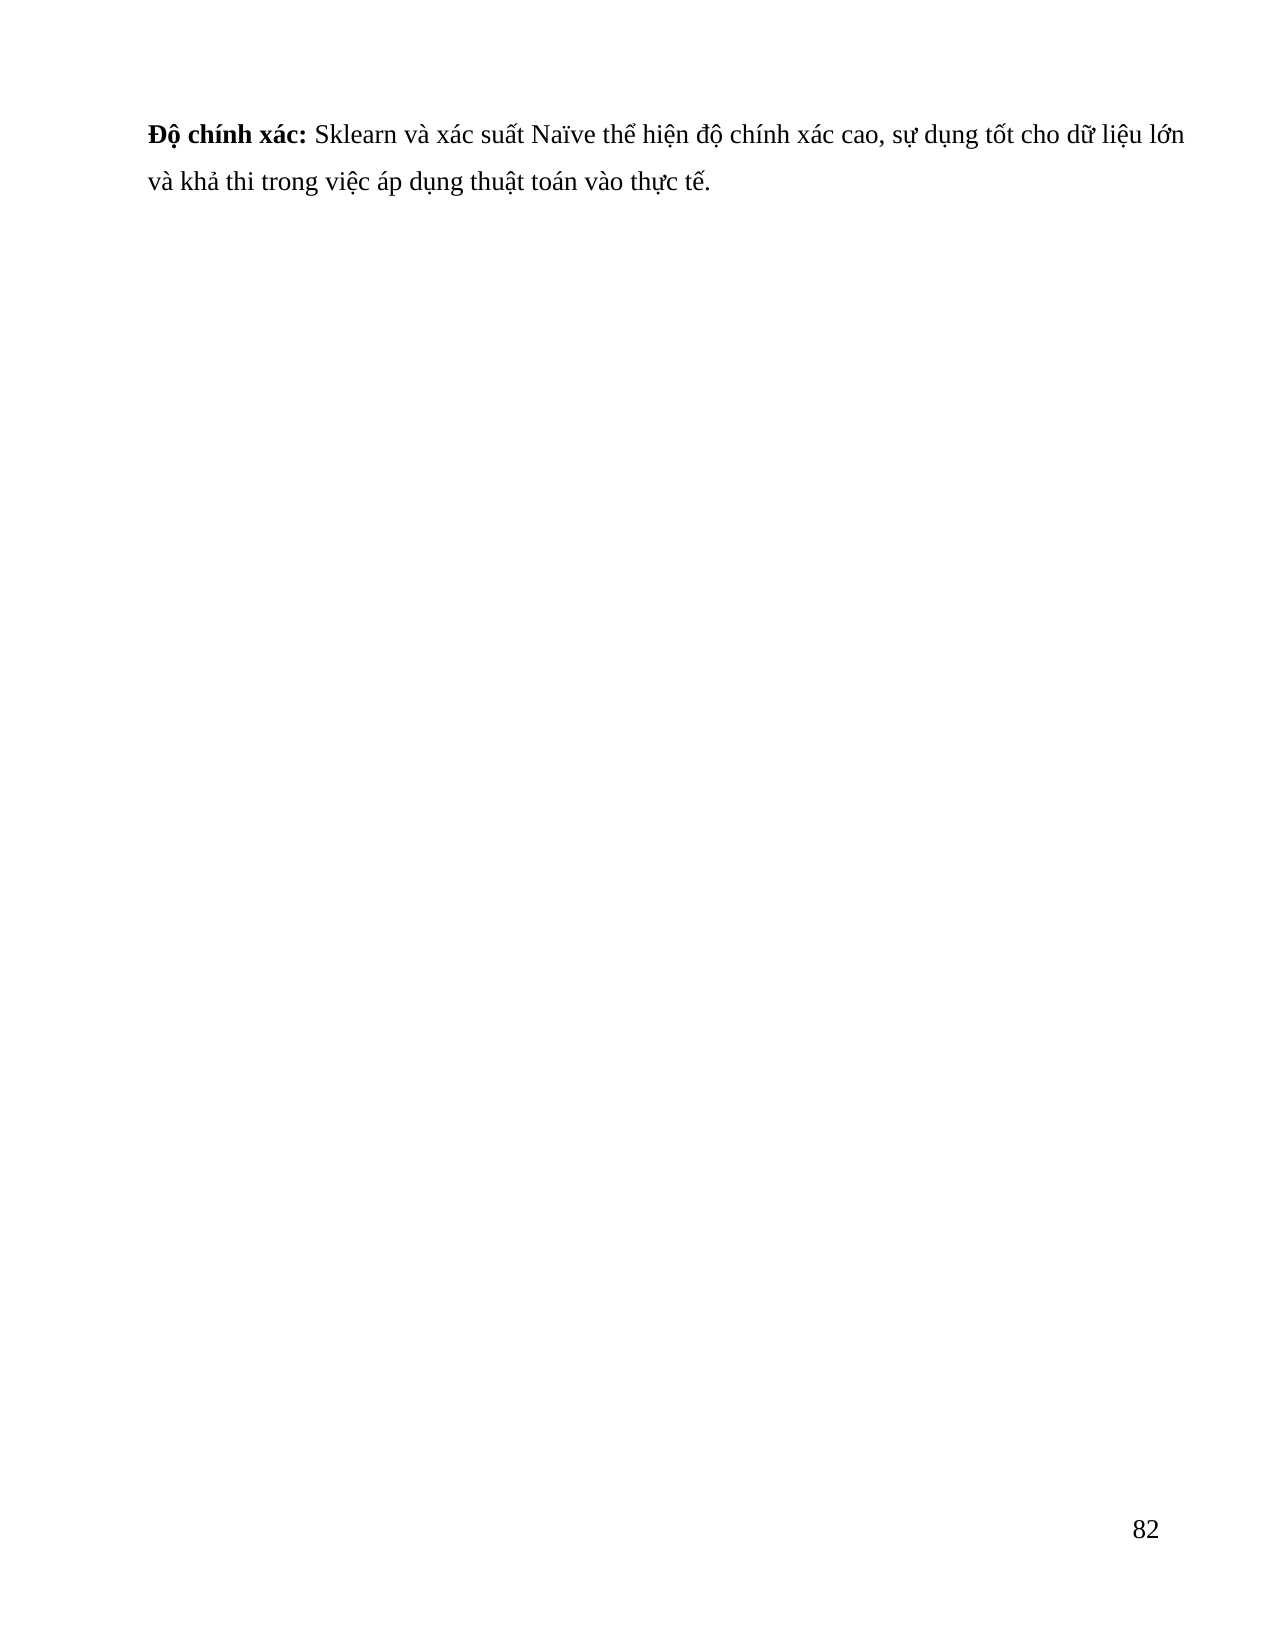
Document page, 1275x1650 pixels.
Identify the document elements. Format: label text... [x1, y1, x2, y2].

text Độ chính xác: Sklearn và xác suất Naïve thể hiện độ chính xác cao, sự dụng tốt cho dữ liệu lớn và khả thi trong việc áp dụng thuật toán vào thực tế. [148, 118, 1186, 196]
